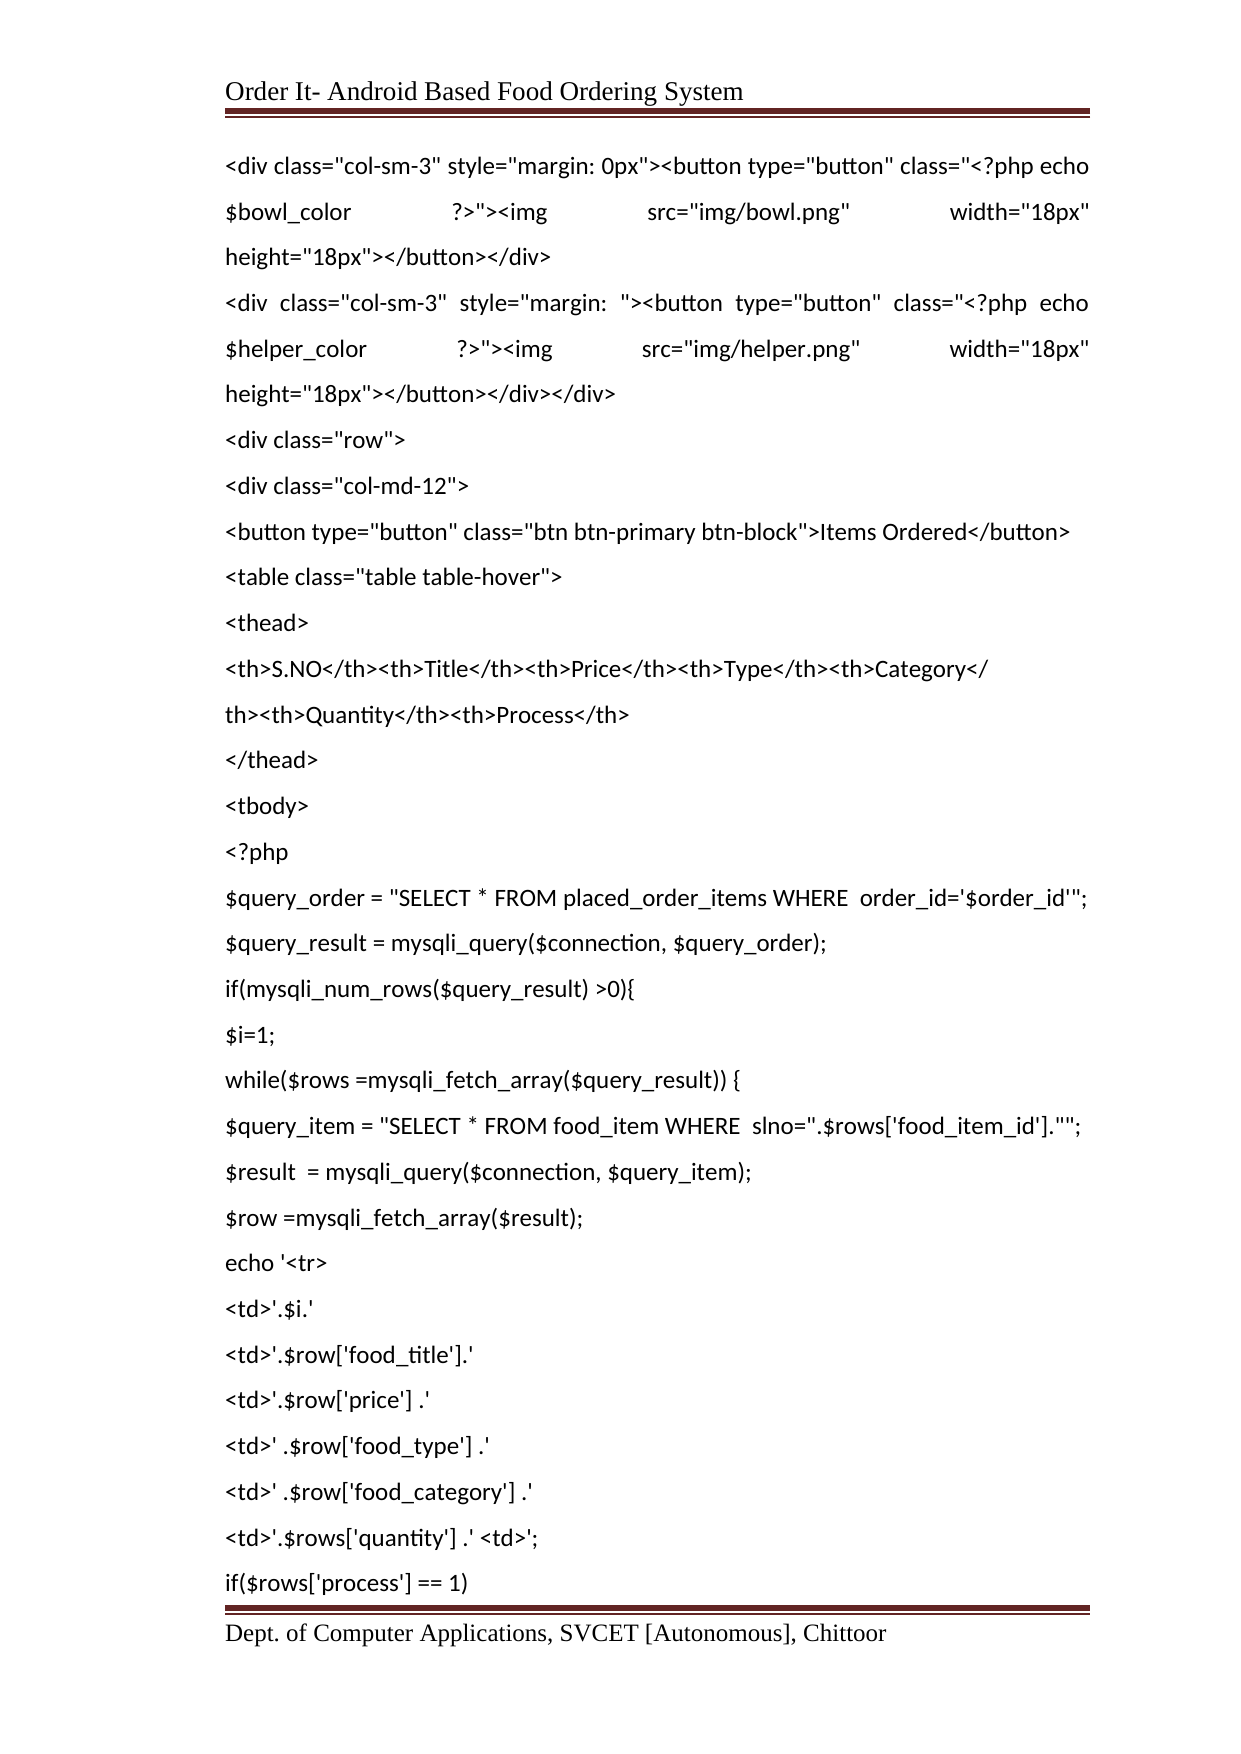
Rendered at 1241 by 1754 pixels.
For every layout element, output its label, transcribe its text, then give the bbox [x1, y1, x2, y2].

text <th>S.NO</th><th>Title</th><th>Price</th><th>Type</th><th>Category</th><th>Quantity</th><th>Process</th> [225, 653, 1090, 729]
text <div class="row"> [225, 424, 1090, 455]
text <div class="col-sm-3" style="margin: "><button type="button" class="<?php echo $helper_color ?>"><img src="img/helper.png" width="18px" height="18px"></button></div></div> [225, 287, 1090, 409]
text while($rows =mysqli_fetch_array($query_result)) { [225, 1064, 1090, 1095]
text if(mysqli_num_rows($query_result) >0){ [225, 973, 1090, 1004]
text $query_item = "SELECT * FROM food_item WHERE slno=".$rows['food_item_id'].""; [225, 1110, 1090, 1141]
text <td>'.$row['price'] .' [225, 1385, 1090, 1415]
text <table class="table table-hover"> [225, 562, 1090, 592]
text $row =mysqli_fetch_array($result); [225, 1202, 1090, 1232]
text <thead> [225, 607, 1090, 638]
text echo '<tr> [225, 1247, 1090, 1278]
text <td>'.$row['food_title'].' [225, 1339, 1090, 1369]
text $query_order = "SELECT * FROM placed_order_items WHERE order_id='$order_id'"; [225, 882, 1090, 912]
text <div class="col-md-12"> [225, 470, 1090, 501]
text <td>' .$row['food_category'] .' [225, 1476, 1090, 1507]
text <div class="col-sm-3" style="margin: 0px"><button type="button" class="<?php echo $bowl_color ?>"><img src="img/bowl.png" width="18px" height="18px"></button></div> [225, 150, 1090, 272]
text <?php [225, 836, 1090, 866]
text $query_result = mysqli_query($connection, $query_order); [225, 927, 1090, 958]
text </thead> [225, 744, 1090, 775]
text if($rows['process'] == 1) [225, 1568, 1090, 1598]
text $result = mysqli_query($connection, $query_item); [225, 1156, 1090, 1187]
text <tbody> [225, 790, 1090, 821]
text <td>' .$row['food_type'] .' [225, 1430, 1090, 1461]
text <td>'.$rows['quantity'] .' <td>'; [225, 1522, 1090, 1552]
text $i=1; [225, 1019, 1090, 1049]
text <button type="button" class="btn btn-primary btn-block">Items Ordered</button> [225, 516, 1090, 546]
text <td>'.$i.' [225, 1293, 1090, 1324]
